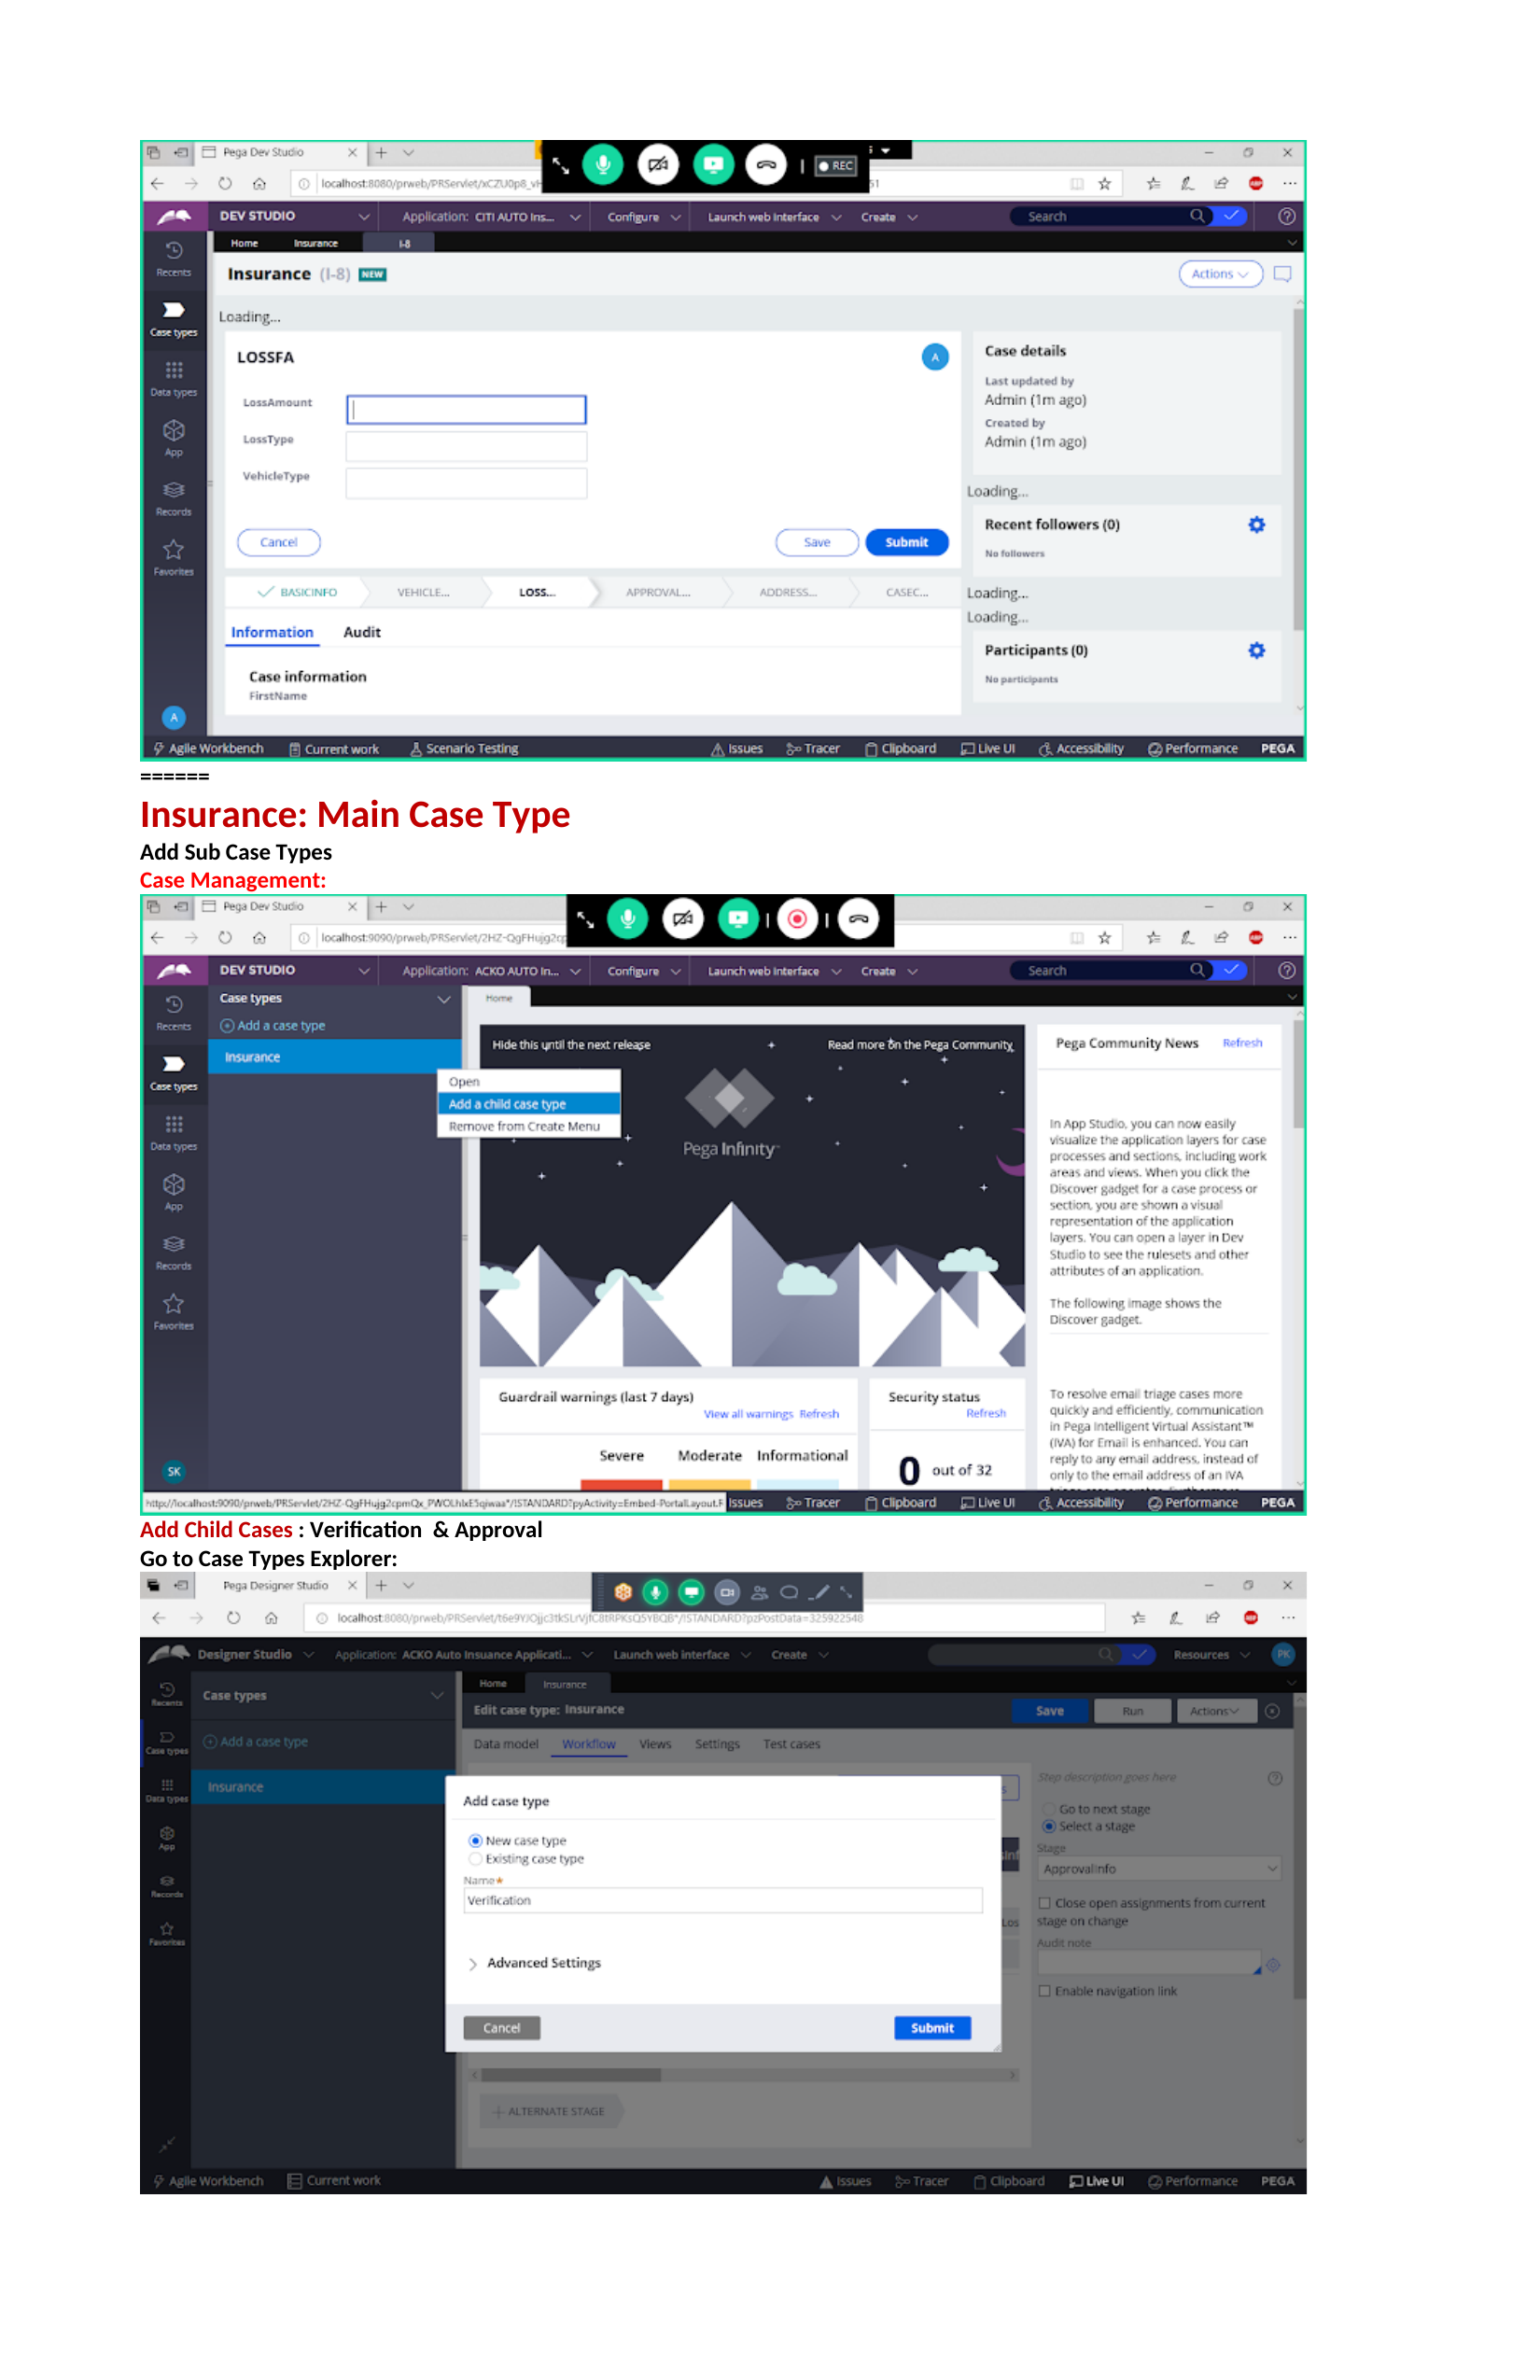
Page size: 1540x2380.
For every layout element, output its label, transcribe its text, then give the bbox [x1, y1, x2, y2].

text Insurance: Main Case Type [140, 790, 1400, 837]
text Add Sub Case Types [140, 837, 1400, 865]
picture [140, 894, 1307, 1516]
picture [140, 140, 1307, 762]
text Go to Case Types Explorer: [140, 1544, 1400, 1573]
text Add Child Cases : Verification & Approval [140, 1516, 1400, 1544]
text Case Management: [140, 865, 1400, 894]
picture [140, 1572, 1307, 2194]
text ====== [140, 762, 1400, 790]
